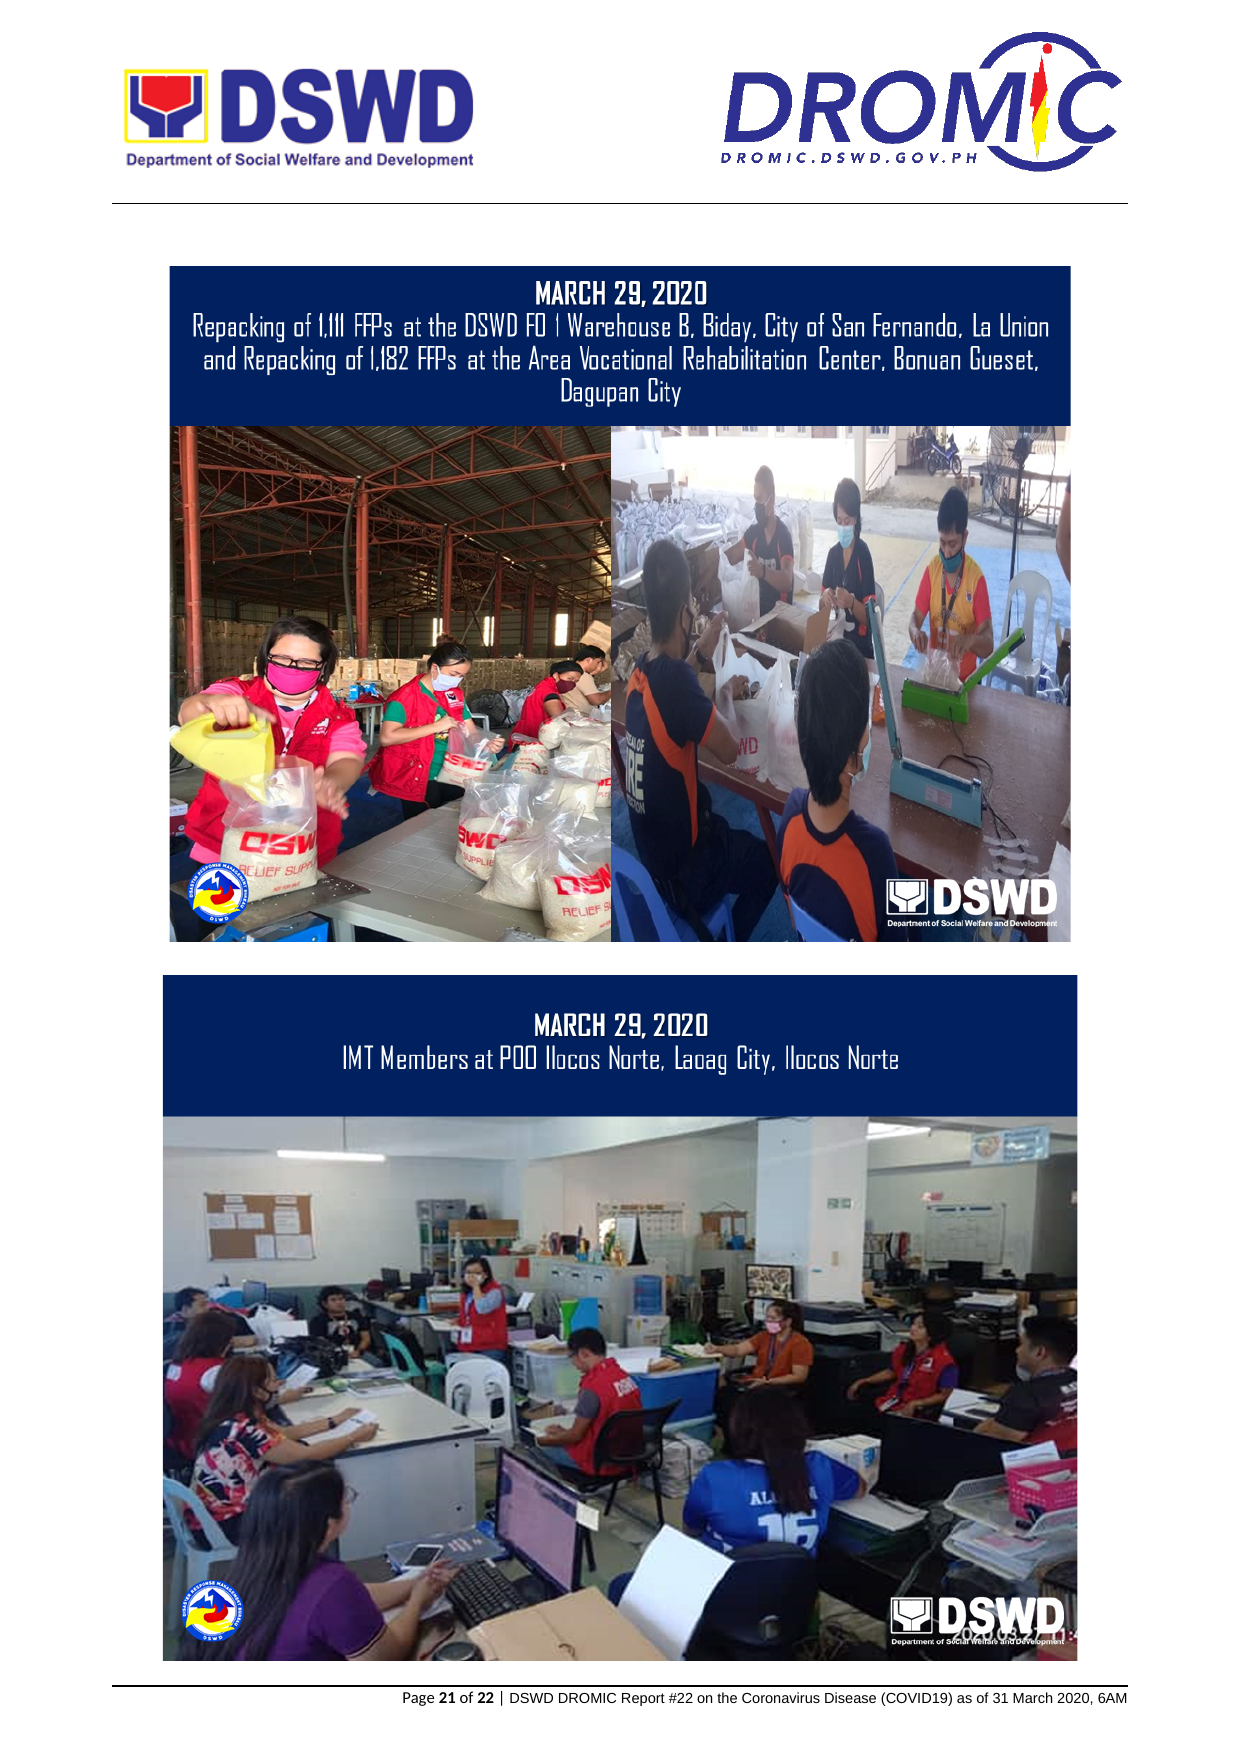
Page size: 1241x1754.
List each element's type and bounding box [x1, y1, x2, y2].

picture [676, 31, 1162, 172]
picture [169, 266, 1071, 942]
picture [112, 65, 487, 173]
picture [162, 975, 1078, 1661]
